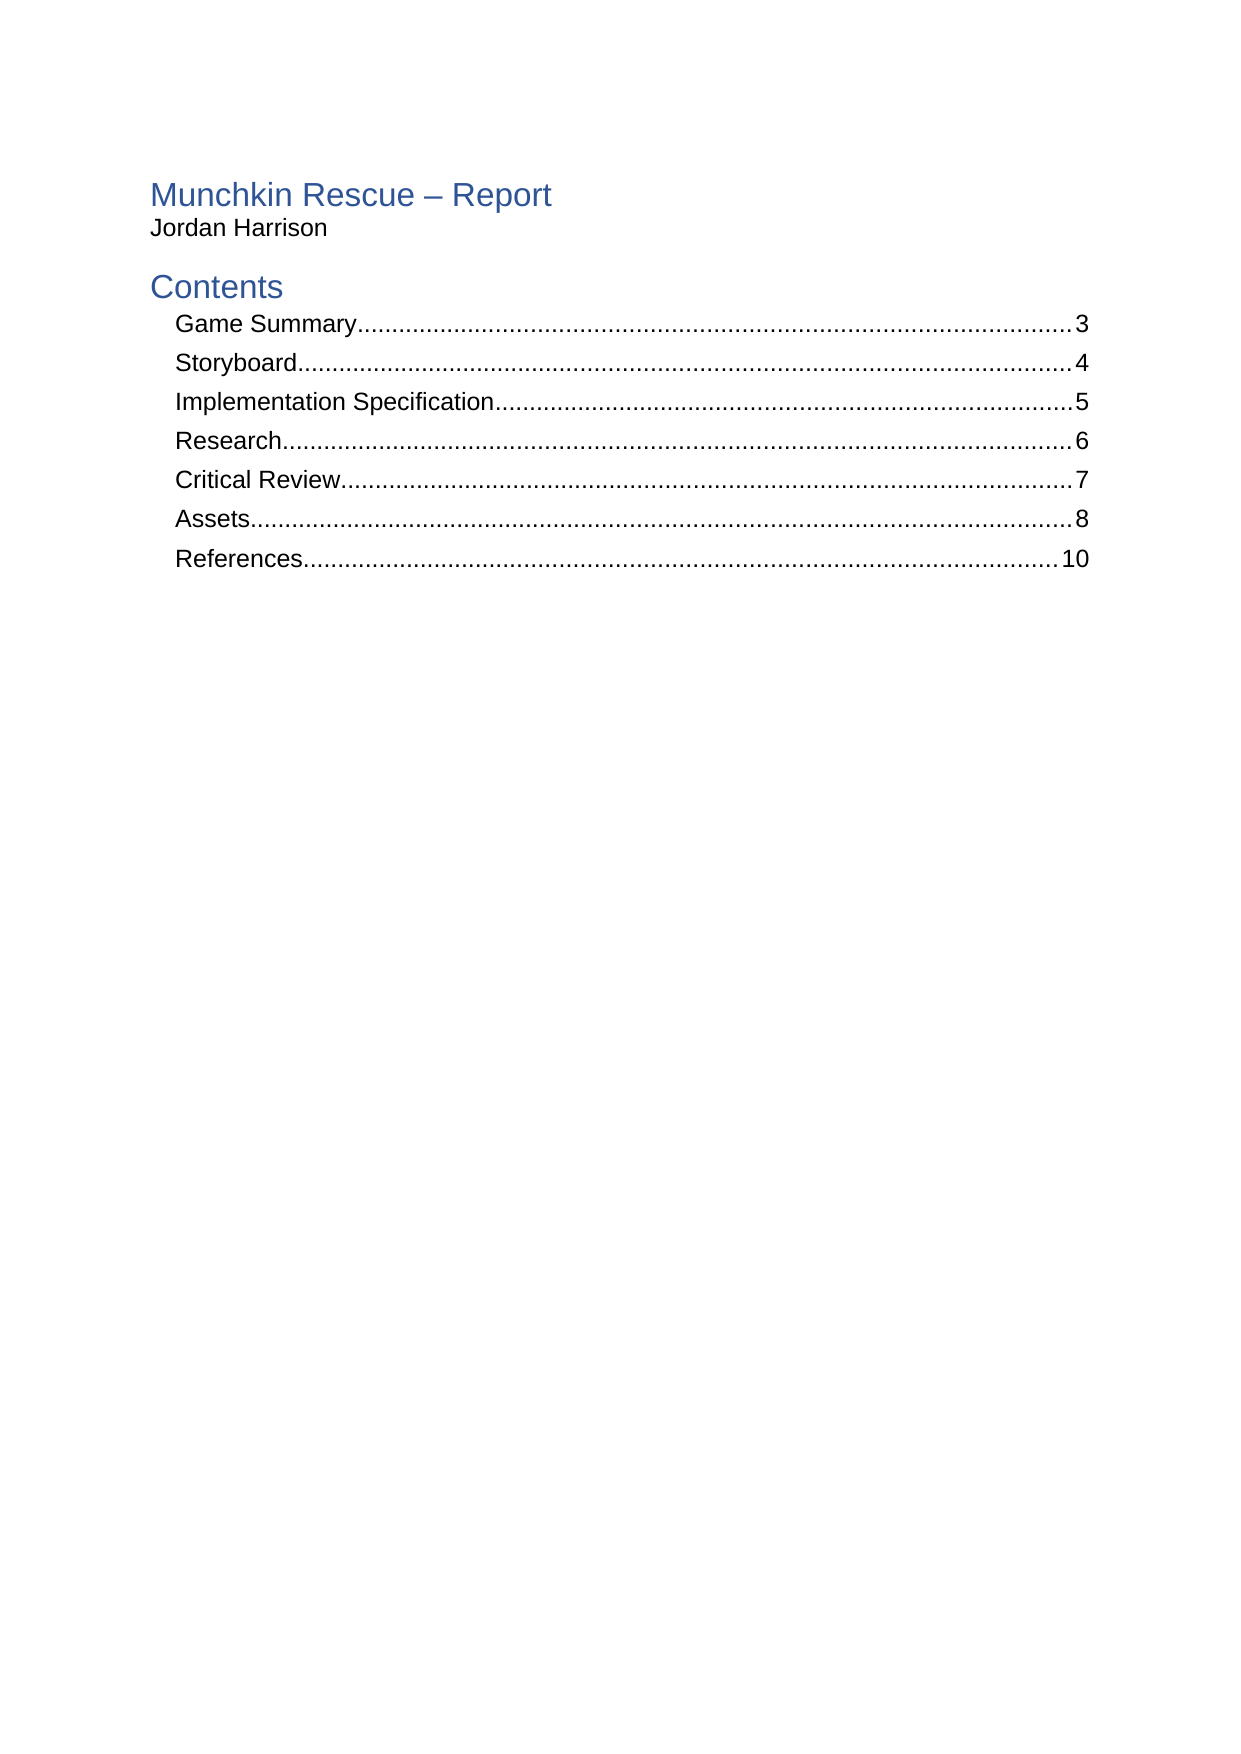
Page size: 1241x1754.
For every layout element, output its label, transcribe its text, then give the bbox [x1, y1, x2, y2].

subtitle Munchkin Rescue – Report [150, 175, 1090, 213]
text Jordan Harrison [150, 213, 1090, 242]
